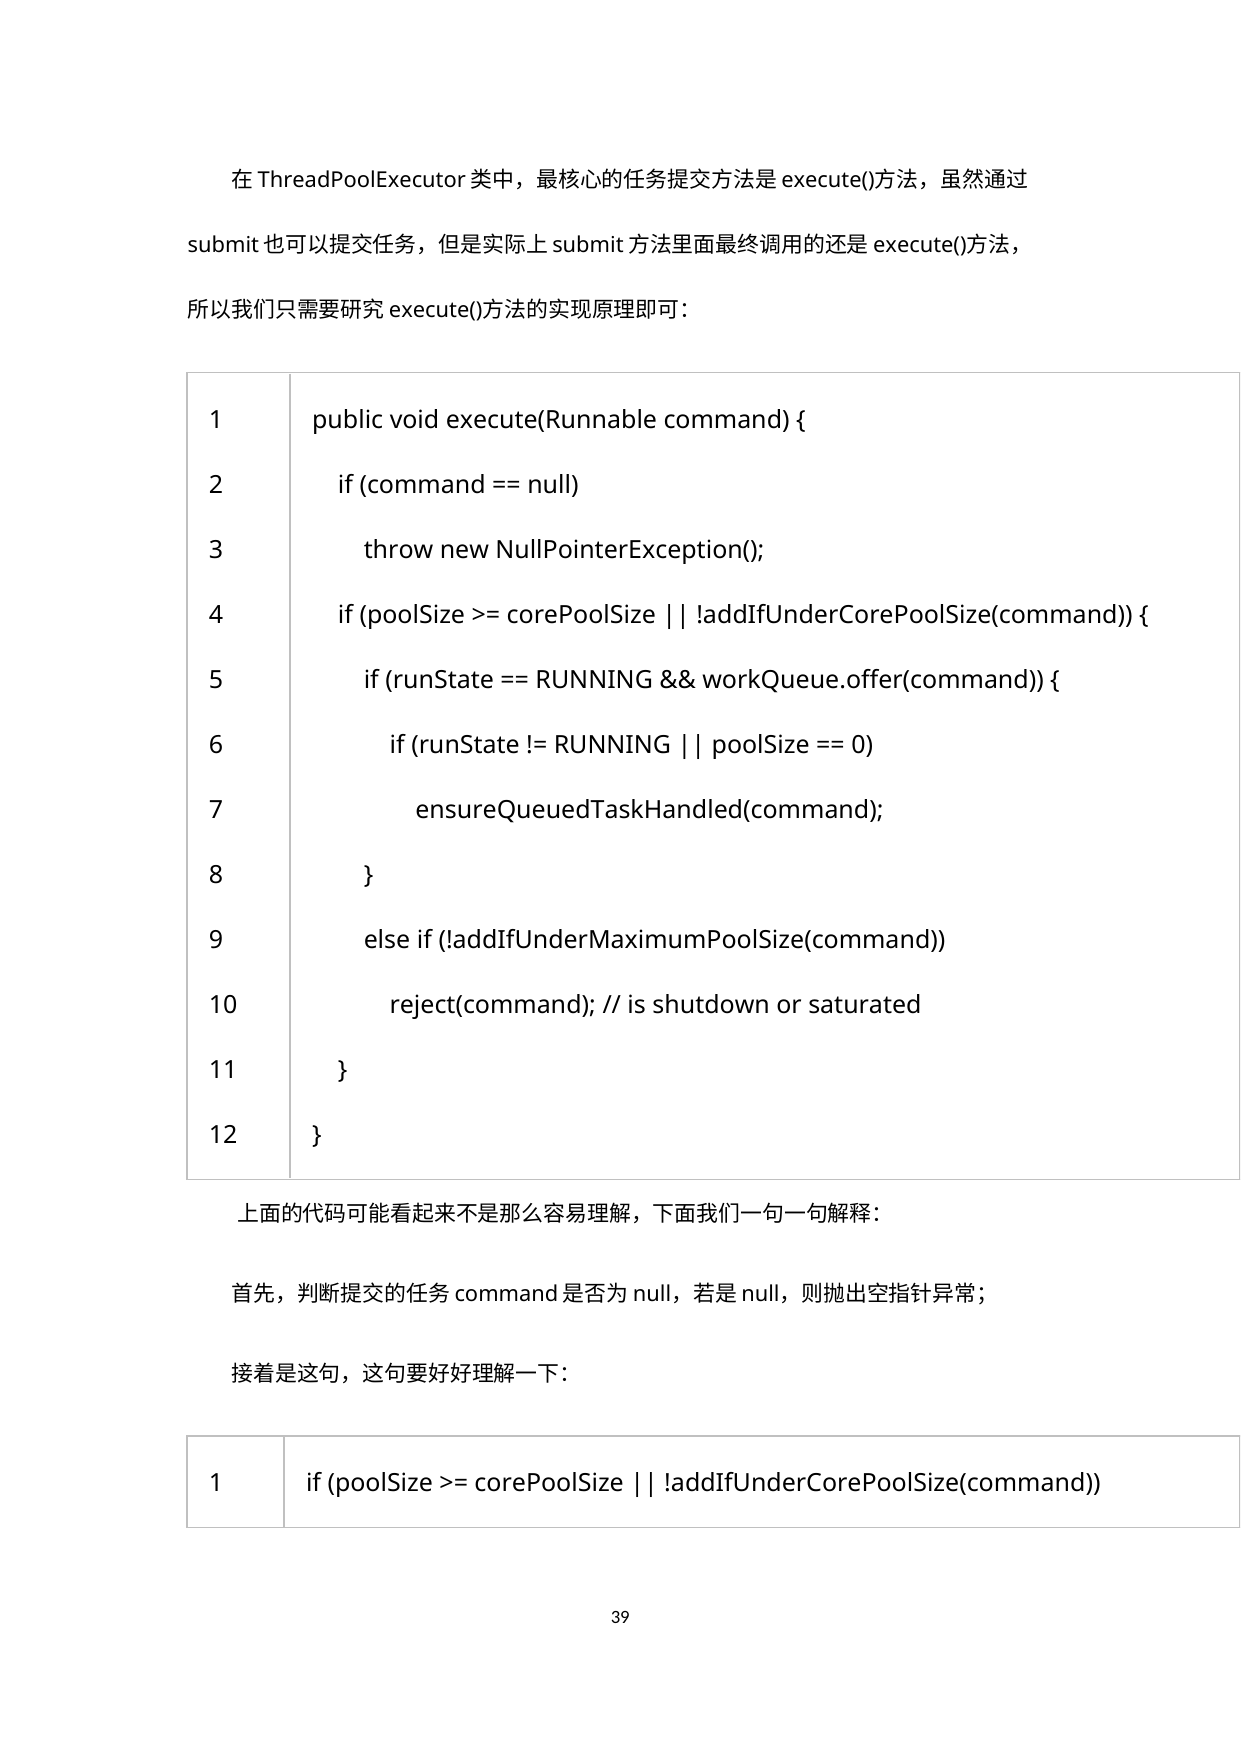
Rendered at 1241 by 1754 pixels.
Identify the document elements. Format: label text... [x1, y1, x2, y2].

table_header 1 [188, 1437, 283, 1527]
text 首先，判断提交的任务command是否为null，若是null，则抛出空指针异常； [187, 1276, 1053, 1308]
text 上面的代码可能看起来不是那么容易理解，下面我们一句一句解释： [187, 1196, 1053, 1228]
text 接着是这句，这句要好好理解一下： [187, 1355, 1053, 1388]
text 在ThreadPoolExecutor类中，最核心的任务提交方法是execute()方法，虽然通过submit也可以提交任务，但是实际上submit方法里面最终调用的还是execute()方法，所以我们只需要研究execute()方法的实现原理即可： [187, 162, 1053, 324]
table_header public void execute(Runnable command) { if (command == null) throw new NullPointerException(); if (poolSize >= corePoolSize || !addIfUnderCorePoolSize(command)) { if (runState == RUNNING && workQueue.offer(command)) { if (runState != RUNNING || poolSize == 0) ensureQueuedTaskHandled(command); } else if (!addIfUnderMaximumPoolSize(command)) reject(command); // is shutdown or saturated } } [291, 373, 1239, 1178]
table_header 1 2 3 4 5 6 7 8 9 10 11 12 [188, 373, 290, 1178]
table_header if (poolSize >= corePoolSize || !addIfUnderCorePoolSize(command)) [285, 1437, 1239, 1527]
